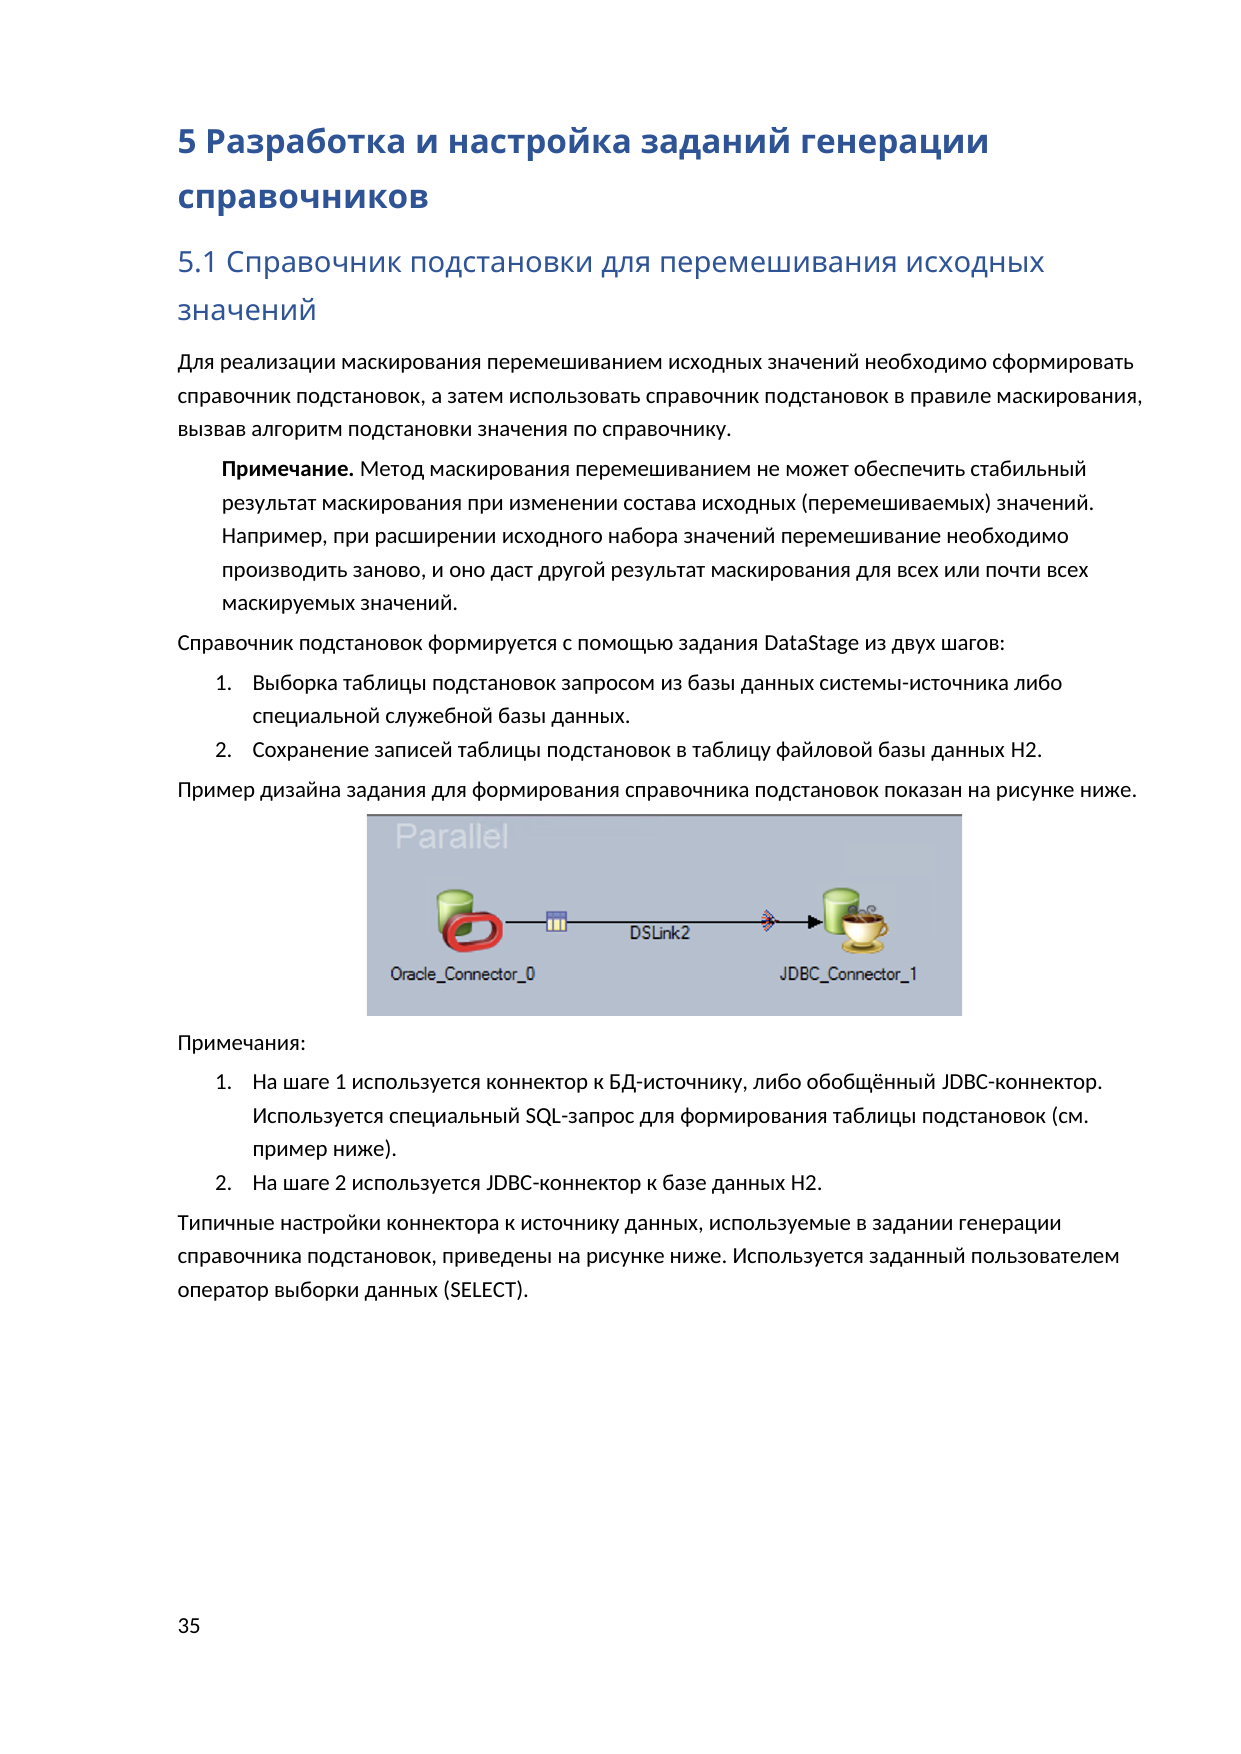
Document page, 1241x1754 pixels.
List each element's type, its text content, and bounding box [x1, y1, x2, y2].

text Справочник подстановок формируется с помощью задания DataStage из двух шагов: [177, 628, 1152, 656]
list Выборка таблицы подстановок запросом из базы данных системы-источника либо специальной служебной базы данных. [215, 668, 1152, 729]
picture [366, 814, 963, 1016]
text Пример дизайна задания для формирования справочника подстановок показан на рисунке ниже. [177, 775, 1152, 803]
text Для реализации маскирования перемешиванием исходных значений необходимо сформировать справочник подстановок, а затем использовать справочник подстановок в правиле маскирования, вызвав алгоритм подстановки значения по справочнику. [177, 347, 1152, 442]
list На шаге 1 используется коннектор к БД-источнику, либо обобщённый JDBC-коннектор. Используется специальный SQL-запрос для формирования таблицы подстановок (см. пример ниже). [215, 1067, 1152, 1163]
subtitle 5.1 Справочник подстановки для перемешивания исходных значений [177, 242, 1152, 329]
text Типичные настройки коннектора к источнику данных, используемые в задании генерации справочника подстановок, приведены на рисунке ниже. Используется заданный пользователем оператор выборки данных (SELECT). [177, 1208, 1152, 1303]
list Сохранение записей таблицы подстановок в таблицу файловой базы данных H2. [215, 735, 1152, 763]
text Примечания: [177, 1028, 1152, 1056]
subtitle 5 Разработка и настройка заданий генерации справочников [177, 118, 1152, 218]
list На шаге 2 используется JDBC-коннектор к базе данных H2. [215, 1168, 1152, 1196]
text Примечание. Метод маскирования перемешиванием не может обеспечить стабильный результат маскирования при изменении состава исходных (перемешиваемых) значений. Например, при расширении исходного набора значений перемешивание необходимо производить заново, и оно даст другой результат маскирования для всех или почти всех маскируемых значений. [222, 454, 1152, 616]
